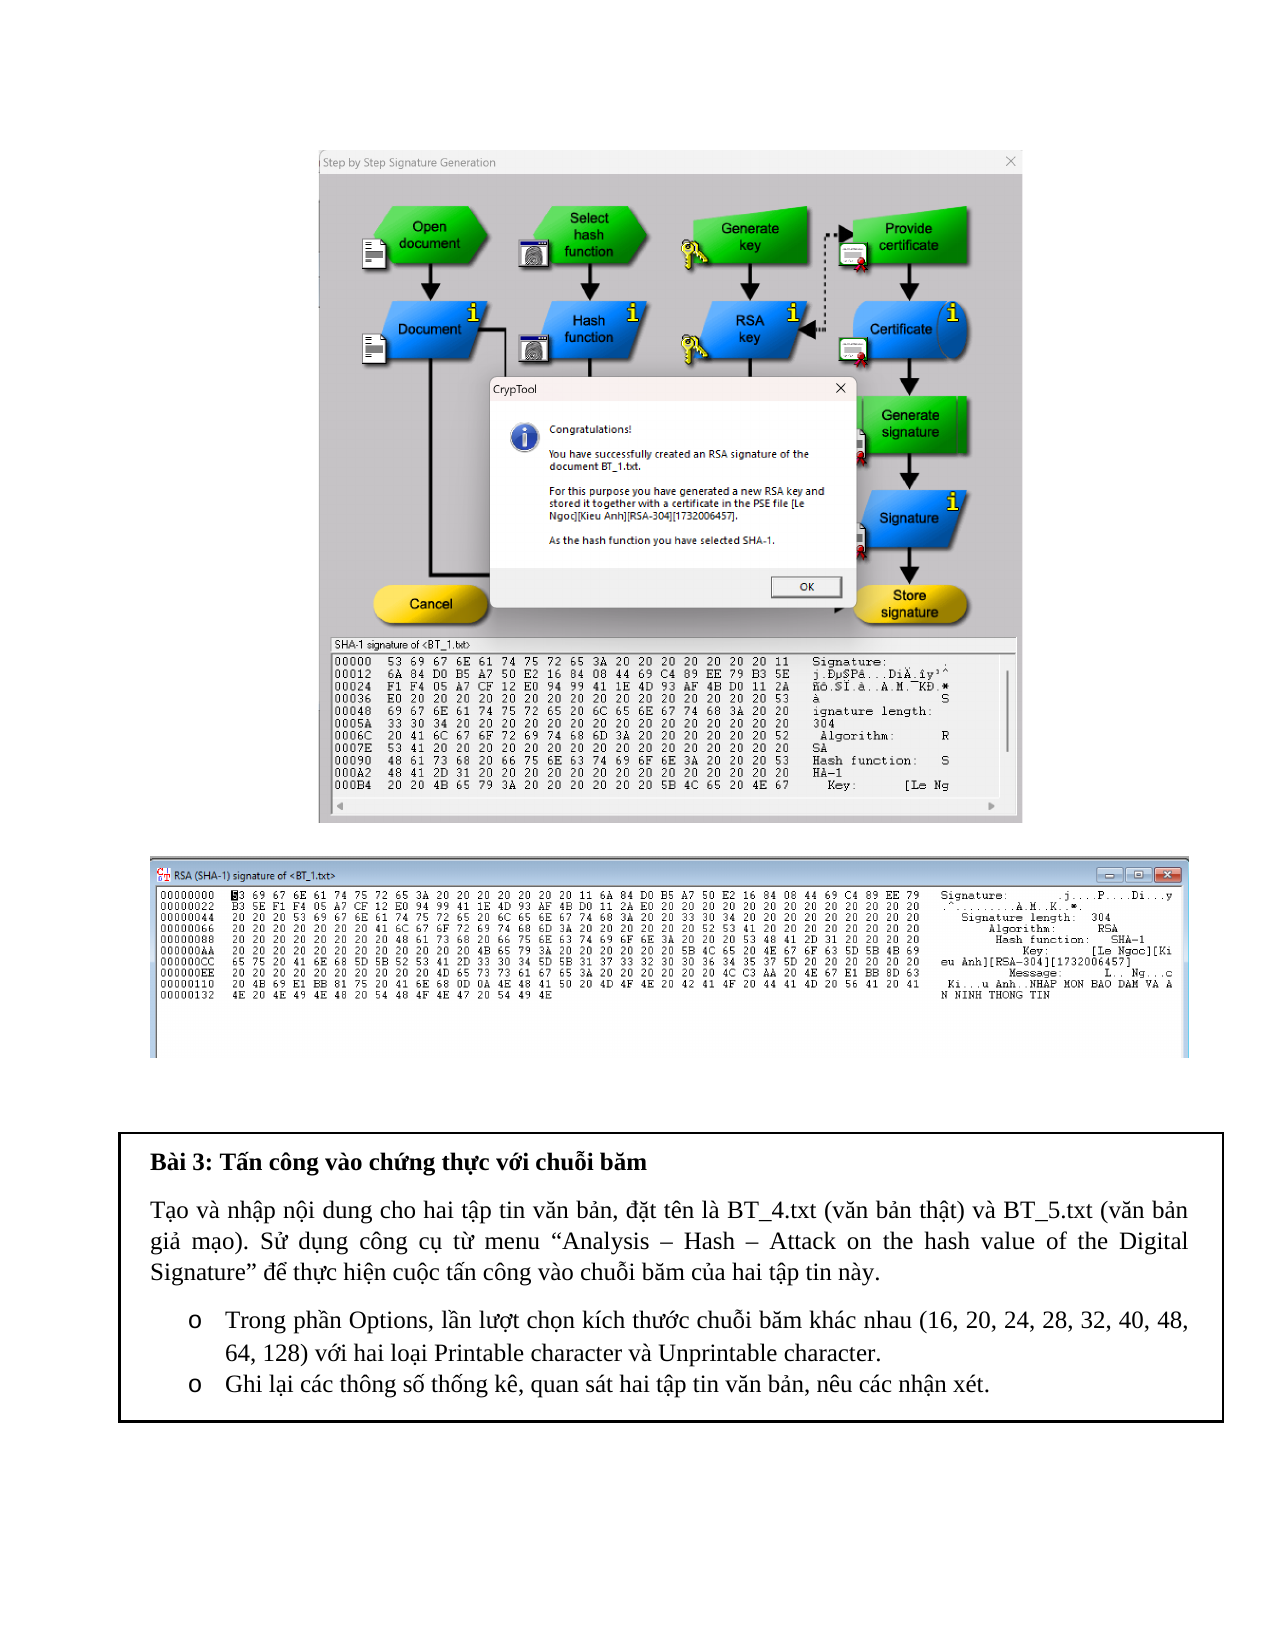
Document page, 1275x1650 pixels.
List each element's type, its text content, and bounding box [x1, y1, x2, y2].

picture [150, 856, 1189, 1058]
list Trong phần Options, lần lượt chọn kích thước chuỗi băm khác nhau (16, 20, 24, 28, 32, 40, 48, 64, 128) với hai loại Printable character và Unprintable character. [187, 1305, 1191, 1367]
list Ghi lại các thông số thống kê, quan sát hai tập tin văn bản, nêu các nhận xét. [187, 1369, 1191, 1400]
text Bài 3: Tấn công vào chứng thực với chuỗi băm [150, 1147, 1191, 1176]
picture [318, 150, 1023, 823]
text Tạo và nhập nội dung cho hai tập tin văn bản, đặt tên là BT_4.txt (văn bản thật) và BT_5.txt (văn bản giả mạo). Sử dụng công cụ từ menu “Analysis – Hash – Attack on the hash value of the Digital Signature” để thực hiện cuộc tấn công vào chuỗi băm của hai tập tin này. [150, 1195, 1191, 1286]
